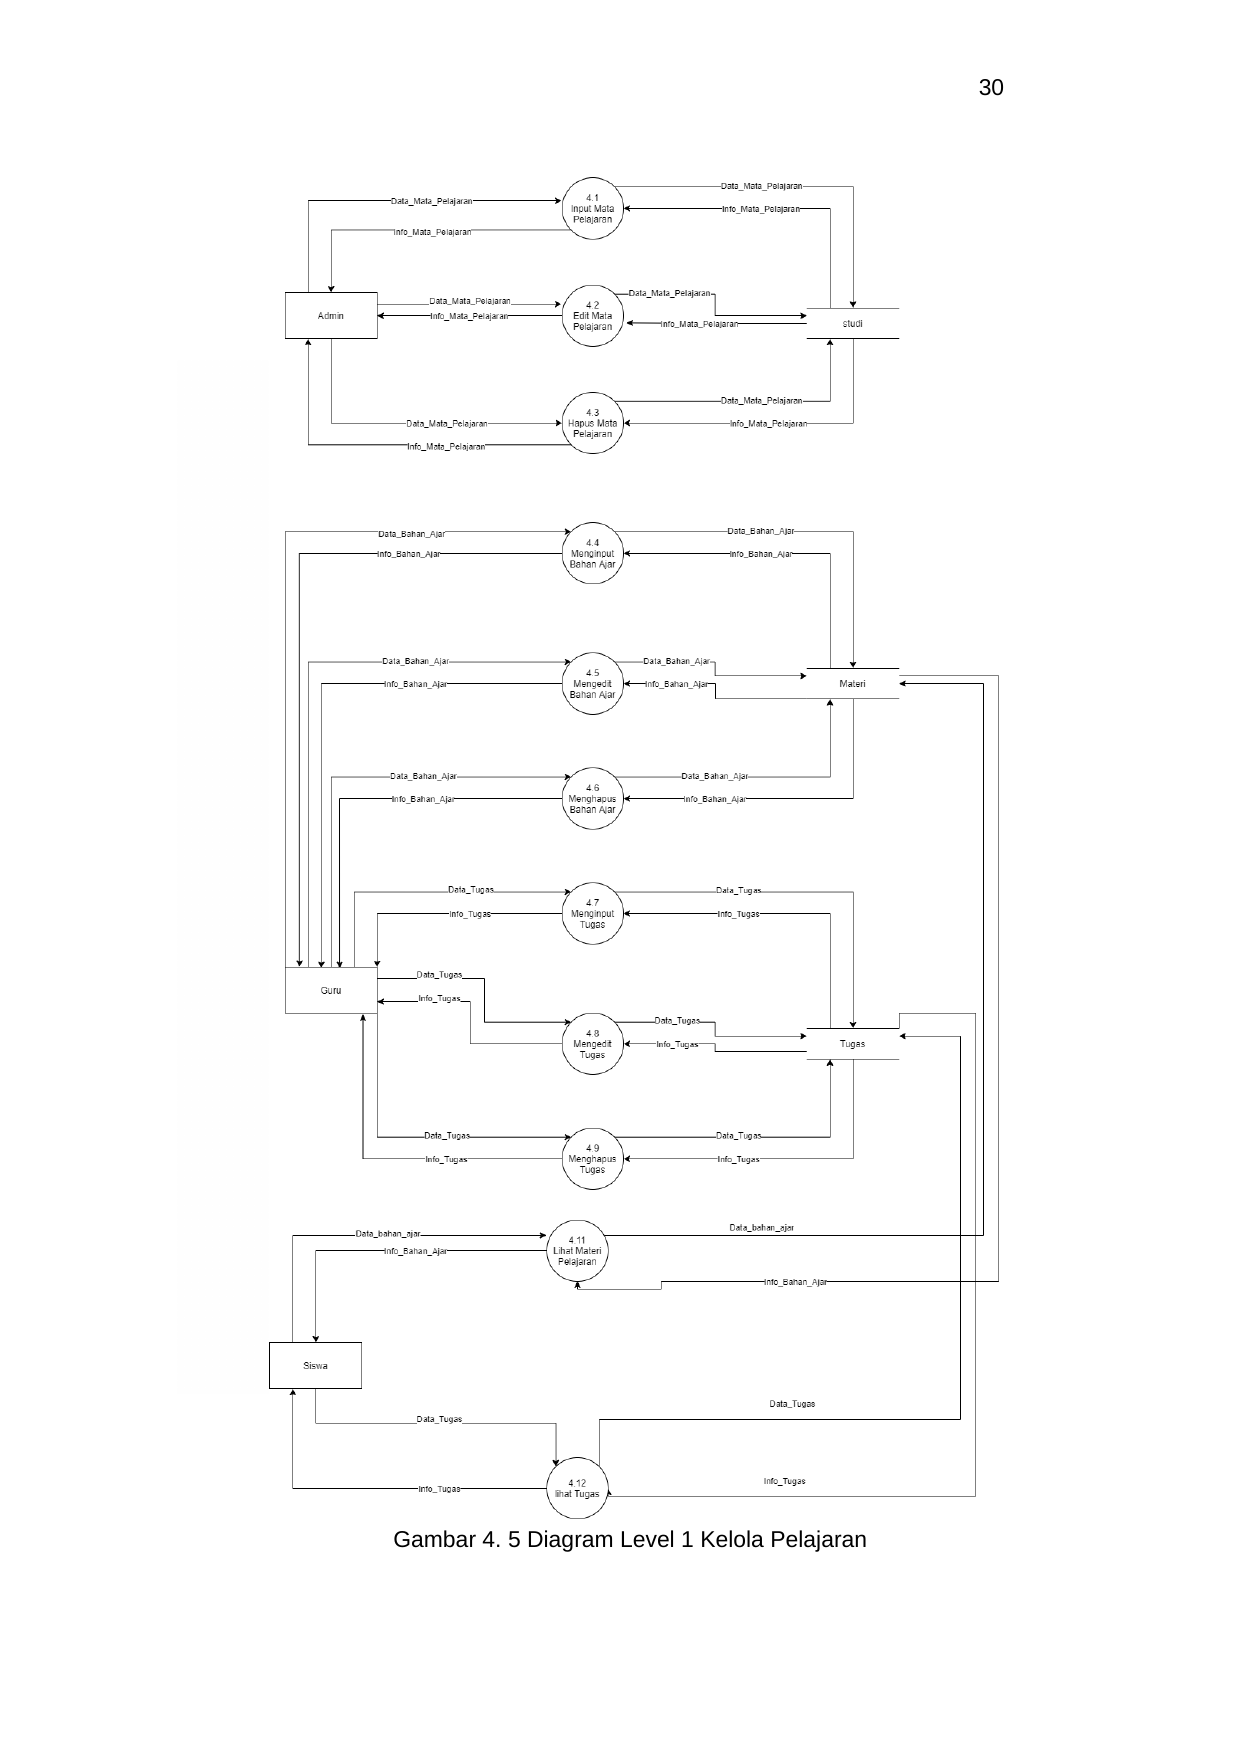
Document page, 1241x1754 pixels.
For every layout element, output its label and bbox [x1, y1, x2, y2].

picture [269, 177, 1005, 1519]
